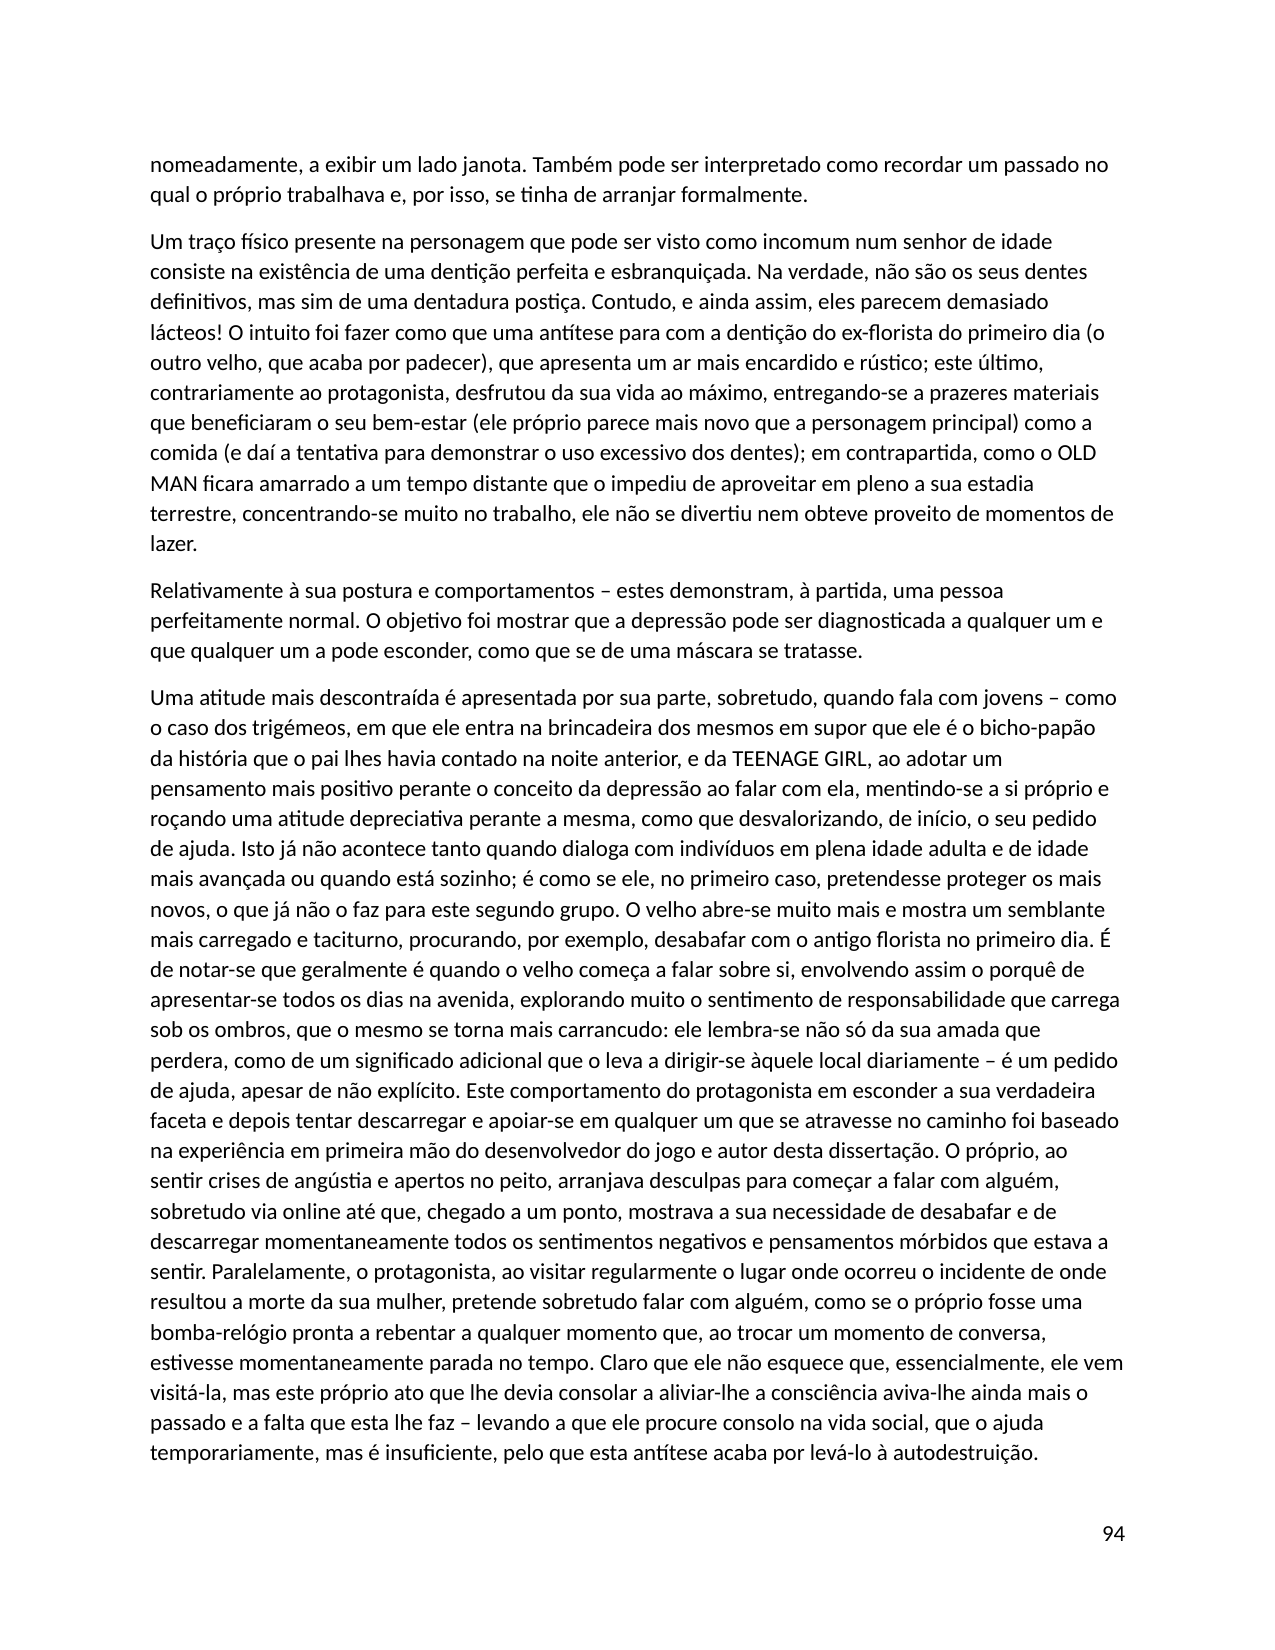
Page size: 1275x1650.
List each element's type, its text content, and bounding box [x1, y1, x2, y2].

text Uma atitude mais descontraída é apresentada por sua parte, sobretudo, quando fala com jovens – como o caso dos trigémeos, em que ele entra na brincadeira dos mesmos em supor que ele é o bicho-papão da história que o pai lhes havia contado na noite anterior, e da TEENAGE GIRL, ao adotar um pensamento mais positivo perante o conceito da depressão ao falar com ela, mentindo-se a si próprio e roçando uma atitude depreciativa perante a mesma, como que desvalorizando, de início, o seu pedido de ajuda. Isto já não acontece tanto quando dialoga com indivíduos em plena idade adulta e de idade mais avançada ou quando está sozinho; é como se ele, no primeiro caso, pretendesse proteger os mais novos, o que já não o faz para este segundo grupo. O velho abre-se muito mais e mostra um semblante mais carregado e taciturno, procurando, por exemplo, desabafar com o antigo florista no primeiro dia. É de notar-se que geralmente é quando o velho começa a falar sobre si, envolvendo assim o porquê de apresentar-se todos os dias na avenida, explorando muito o sentimento de responsabilidade que carrega sob os ombros, que o mesmo se torna mais carrancudo: ele lembra-se não só da sua amada que perdera, como de um significado adicional que o leva a dirigir-se àquele local diariamente – é um pedido de ajuda, apesar de não explícito. Este comportamento do protagonista em esconder a sua verdadeira faceta e depois tentar descarregar e apoiar-se em qualquer um que se atravesse no caminho foi baseado na experiência em primeira mão do desenvolvedor do jogo e autor desta dissertação. O próprio, ao sentir crises de angústia e apertos no peito, arranjava desculpas para começar a falar com alguém, sobretudo via online até que, chegado a um ponto, mostrava a sua necessidade de desabafar e de descarregar momentaneamente todos os sentimentos negativos e pensamentos mórbidos que estava a sentir. Paralelamente, o protagonista, ao visitar regularmente o lugar onde ocorreu o incidente de onde resultou a morte da sua mulher, pretende sobretudo falar com alguém, como se o próprio fosse uma bomba-relógio pronta a rebentar a qualquer momento que, ao trocar um momento de conversa, estivesse momentaneamente parada no tempo. Claro que ele não esquece que, essencialmente, ele vem visitá-la, mas este próprio ato que lhe devia consolar a aliviar-lhe a consciência aviva-lhe ainda mais o passado e a falta que esta lhe faz – levando a que ele procure consolo na vida social, que o ajuda temporariamente, mas é insuficiente, pelo que esta antítese acaba por levá-lo à autodestruição. [150, 683, 1125, 1467]
text Relativamente à sua postura e comportamentos – estes demonstram, à partida, uma pessoa perfeitamente normal. O objetivo foi mostrar que a depressão pode ser diagnosticada a qualquer um e que qualquer um a pode esconder, como que se de uma máscara se tratasse. [150, 576, 1125, 664]
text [150, 150, 1125, 208]
text Um traço físico presente na personagem que pode ser visto como incomum num senhor de idade consiste na existência de uma dentição perfeita e esbranquiçada. Na verdade, não são os seus dentes definitivos, mas sim de uma dentadura postiça. Contudo, e ainda assim, eles parecem demasiado lácteos! O intuito foi fazer como que uma antítese para com a dentição do ex-florista do primeiro dia (o outro velho, que acaba por padecer), que apresenta um ar mais encardido e rústico; este último, contrariamente ao protagonista, desfrutou da sua vida ao máximo, entregando-se a prazeres materiais que beneficiaram o seu bem-estar (ele próprio parece mais novo que a personagem principal) como a comida (e daí a tentativa para demonstrar o uso excessivo dos dentes); em contrapartida, como o OLD MAN ficara amarrado a um tempo distante que o impediu de aproveitar em pleno a sua estadia terrestre, concentrando-se muito no trabalho, ele não se divertiu nem obteve proveito de momentos de lazer. [150, 227, 1125, 557]
